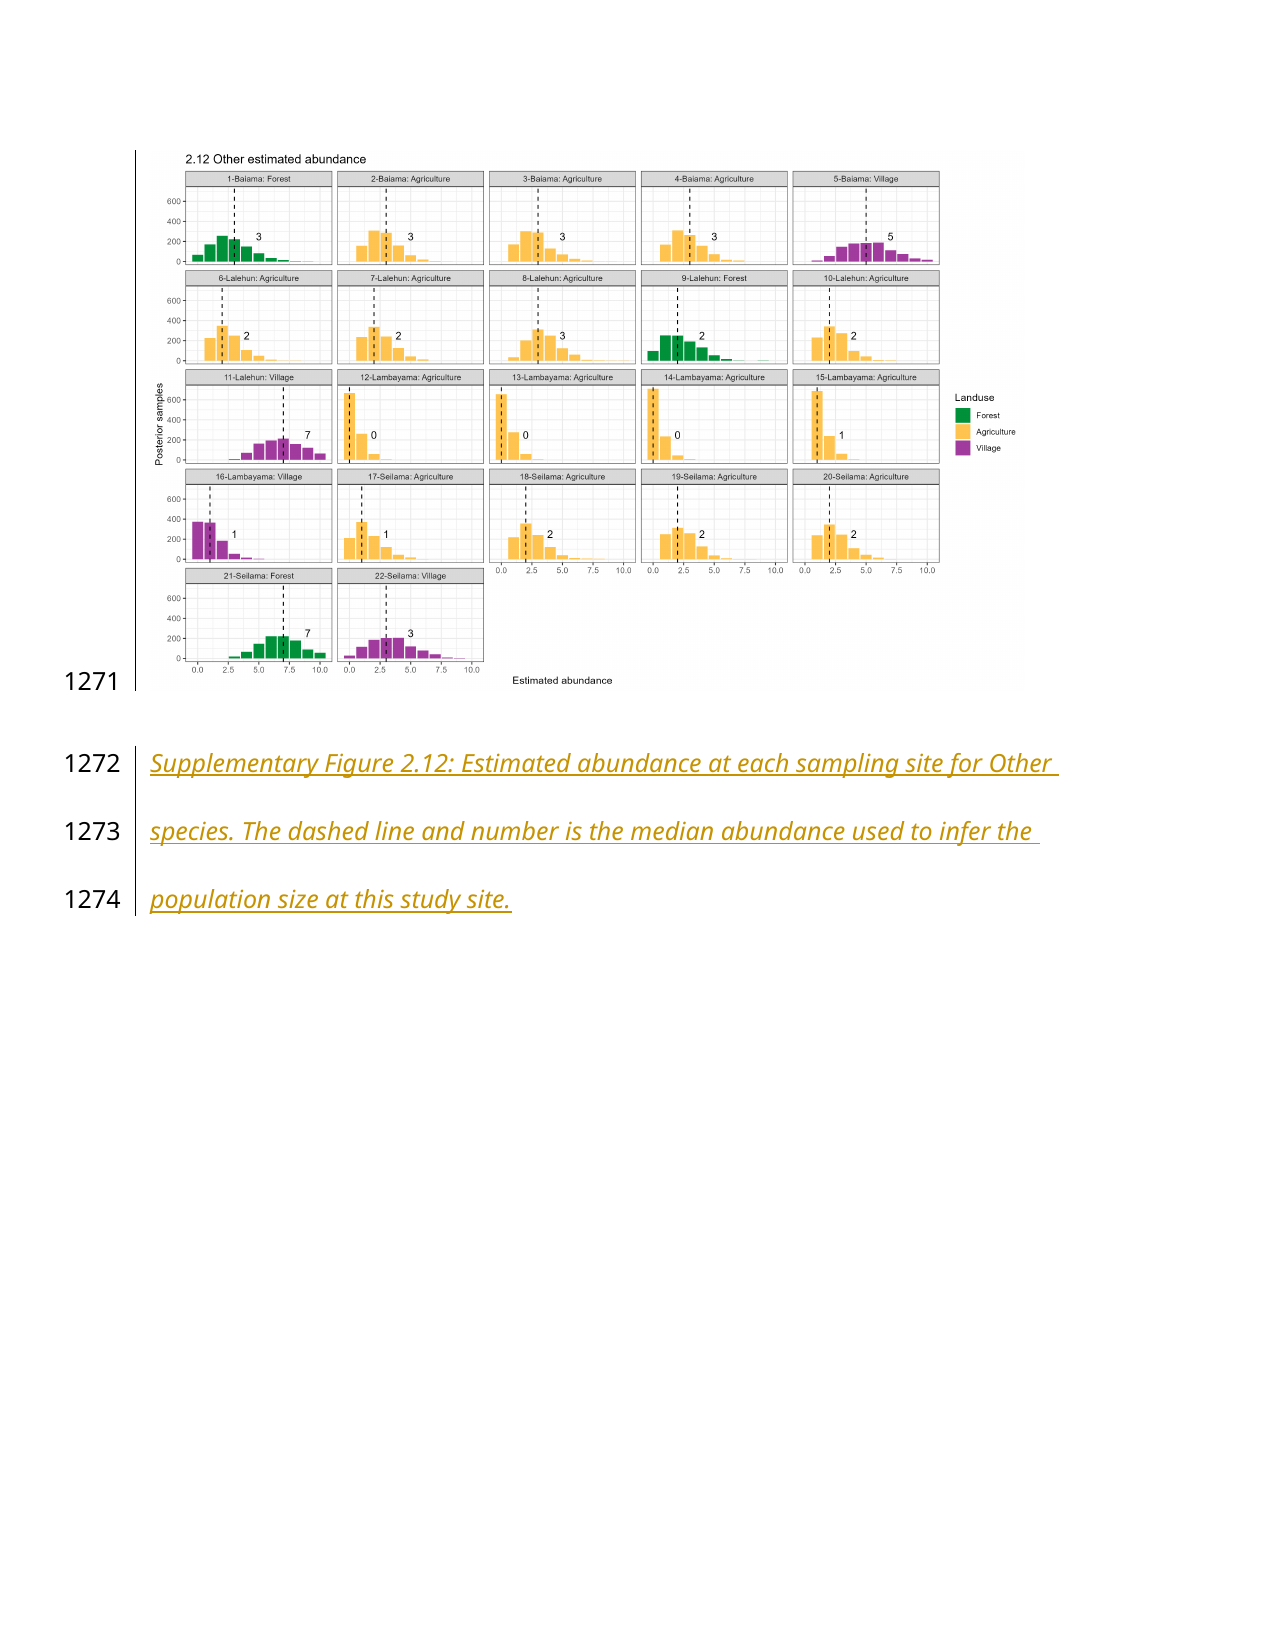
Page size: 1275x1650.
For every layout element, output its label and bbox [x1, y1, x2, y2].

picture [150, 150, 1025, 691]
